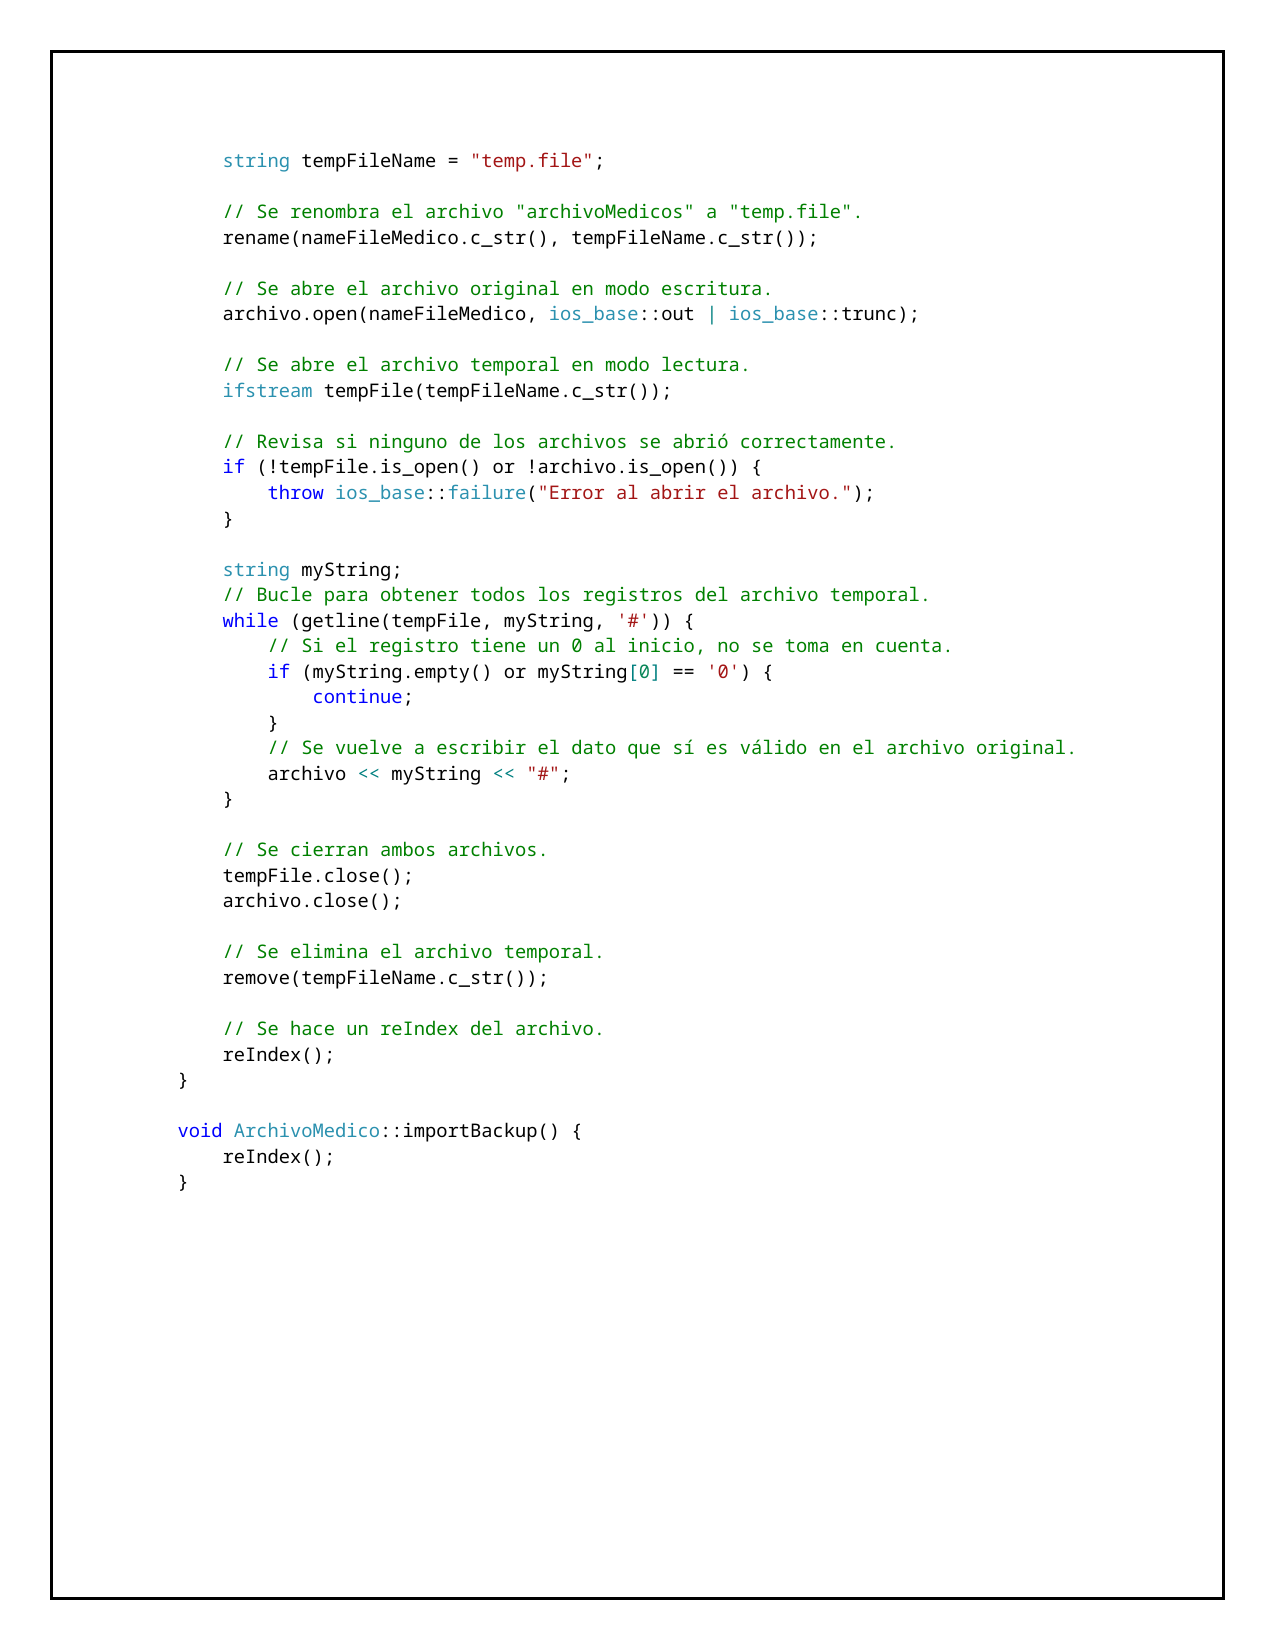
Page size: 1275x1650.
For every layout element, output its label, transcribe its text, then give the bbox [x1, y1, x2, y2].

text archivo.close(); [177, 888, 1098, 913]
text archivo << myString << "#"; [177, 760, 1098, 786]
text if (!tempFile.is_open() or !archivo.is_open()) { [177, 454, 1098, 479]
text // Se vuelve a escribir el dato que sí es válido en el archivo original. [177, 734, 1098, 760]
text remove(tempFileName.c_str()); [177, 964, 1098, 990]
text } [177, 1168, 1098, 1194]
text // Se abre el archivo original en modo escritura. [177, 275, 1098, 301]
text tempFile.close(); [177, 862, 1098, 888]
text // Se elimina el archivo temporal. [177, 939, 1098, 964]
text continue; [177, 683, 1098, 709]
text reIndex(); [177, 1143, 1098, 1168]
text // Se abre el archivo temporal en modo lectura. [177, 352, 1098, 377]
text while (getline(tempFile, myString, '#')) { [177, 607, 1098, 632]
text // Se cierran ambos archivos. [177, 837, 1098, 862]
text string myString; [177, 556, 1098, 581]
text void ArchivoMedico::importBackup() { [177, 1117, 1098, 1143]
text } [177, 786, 1098, 811]
text // Bucle para obtener todos los registros del archivo temporal. [177, 581, 1098, 607]
text // Si el registro tiene un 0 al inicio, no se toma en cuenta. [177, 632, 1098, 658]
text } [177, 505, 1098, 530]
text reIndex(); [177, 1041, 1098, 1066]
text } [177, 709, 1098, 734]
text rename(nameFileMedico.c_str(), tempFileName.c_str()); [177, 224, 1098, 250]
text throw ios_base::failure("Error al abrir el archivo."); [177, 479, 1098, 505]
text if (myString.empty() or myString[0] == '0') { [177, 658, 1098, 683]
text // Se hace un reIndex del archivo. [177, 1015, 1098, 1041]
text archivo.open(nameFileMedico, ios_base::out | ios_base::trunc); [177, 301, 1098, 326]
text } [177, 1066, 1098, 1092]
text // Revisa si ninguno de los archivos se abrió correctamente. [177, 428, 1098, 454]
text // Se renombra el archivo "archivoMedicos" a "temp.file". [177, 199, 1098, 224]
text ifstream tempFile(tempFileName.c_str()); [177, 377, 1098, 403]
text string tempFileName = "temp.file"; [177, 148, 1098, 173]
